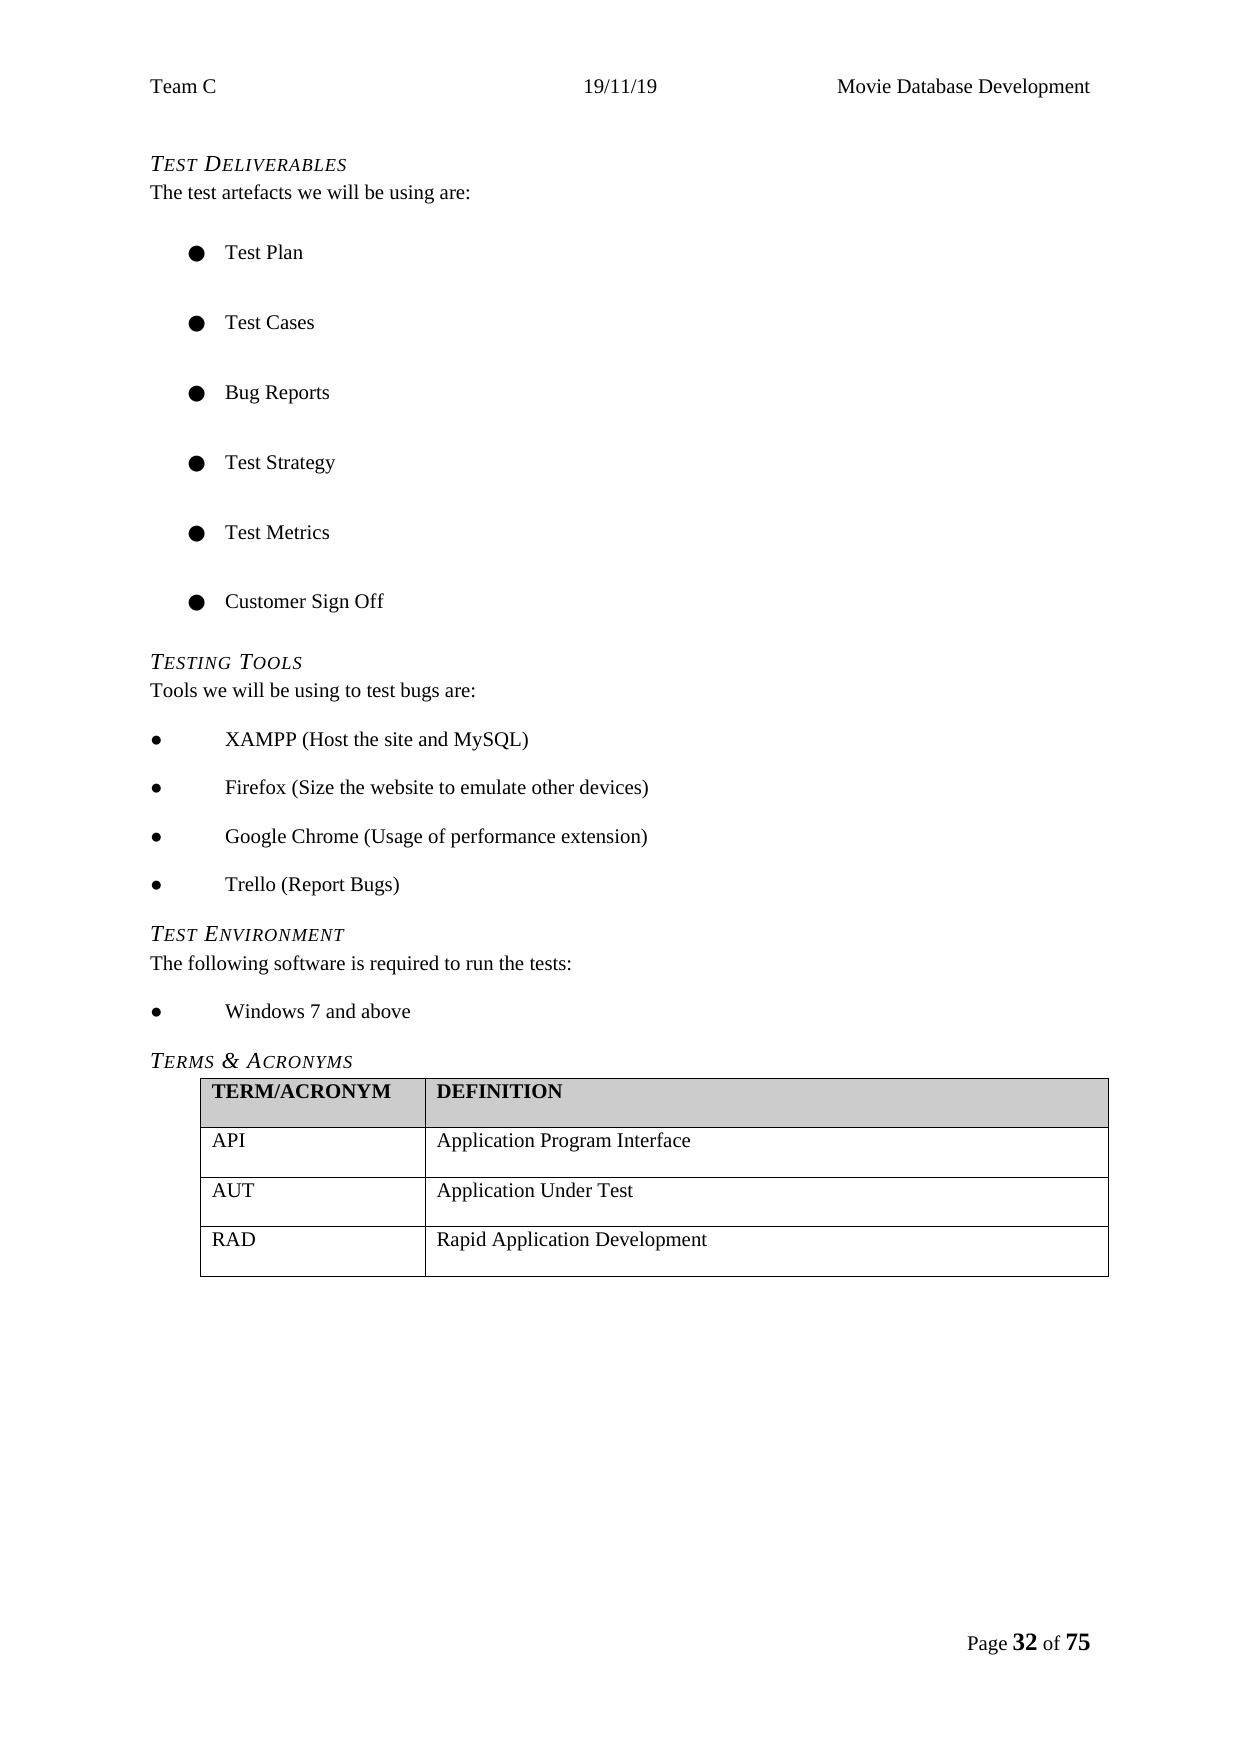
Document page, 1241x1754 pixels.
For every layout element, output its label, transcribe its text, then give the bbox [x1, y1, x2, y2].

list Bug Reports [187, 368, 1090, 411]
list Customer Sign Off [187, 578, 1090, 621]
text The following software is required to run the tests: [150, 951, 1090, 975]
text The test artefacts we will be using are: [150, 180, 1090, 204]
table_cell API [201, 1128, 425, 1177]
table_cell RAD [201, 1227, 425, 1276]
text ● Firefox (Size the website to emulate other devices) [150, 775, 1090, 799]
table_cell AUT [201, 1178, 425, 1226]
list Test Strategy [187, 438, 1090, 481]
subtitle Testing Tools [150, 648, 1090, 674]
list Test Plan [187, 229, 1090, 271]
text ● Google Chrome (Usage of performance extension) [150, 823, 1090, 848]
subtitle Test Deliverables [150, 150, 1090, 176]
table_cell Application Program Interface [426, 1128, 1108, 1177]
table_header DEFINITION [426, 1079, 1108, 1127]
table_cell Application Under Test [426, 1178, 1108, 1226]
text ● Trello (Report Bugs) [150, 872, 1090, 896]
list Test Metrics [187, 508, 1090, 551]
text ● Windows 7 and above [150, 999, 1090, 1023]
table_cell Rapid Application Development [426, 1227, 1108, 1276]
text ● XAMPP (Host the site and MySQL) [150, 727, 1090, 751]
table_header TERM/ACRONYM [201, 1079, 425, 1127]
text Tools we will be using to test bugs are: [150, 678, 1090, 702]
subtitle Test Environment [150, 920, 1090, 947]
subtitle Terms & Acronyms [150, 1047, 1090, 1074]
list Test Cases [187, 298, 1090, 341]
